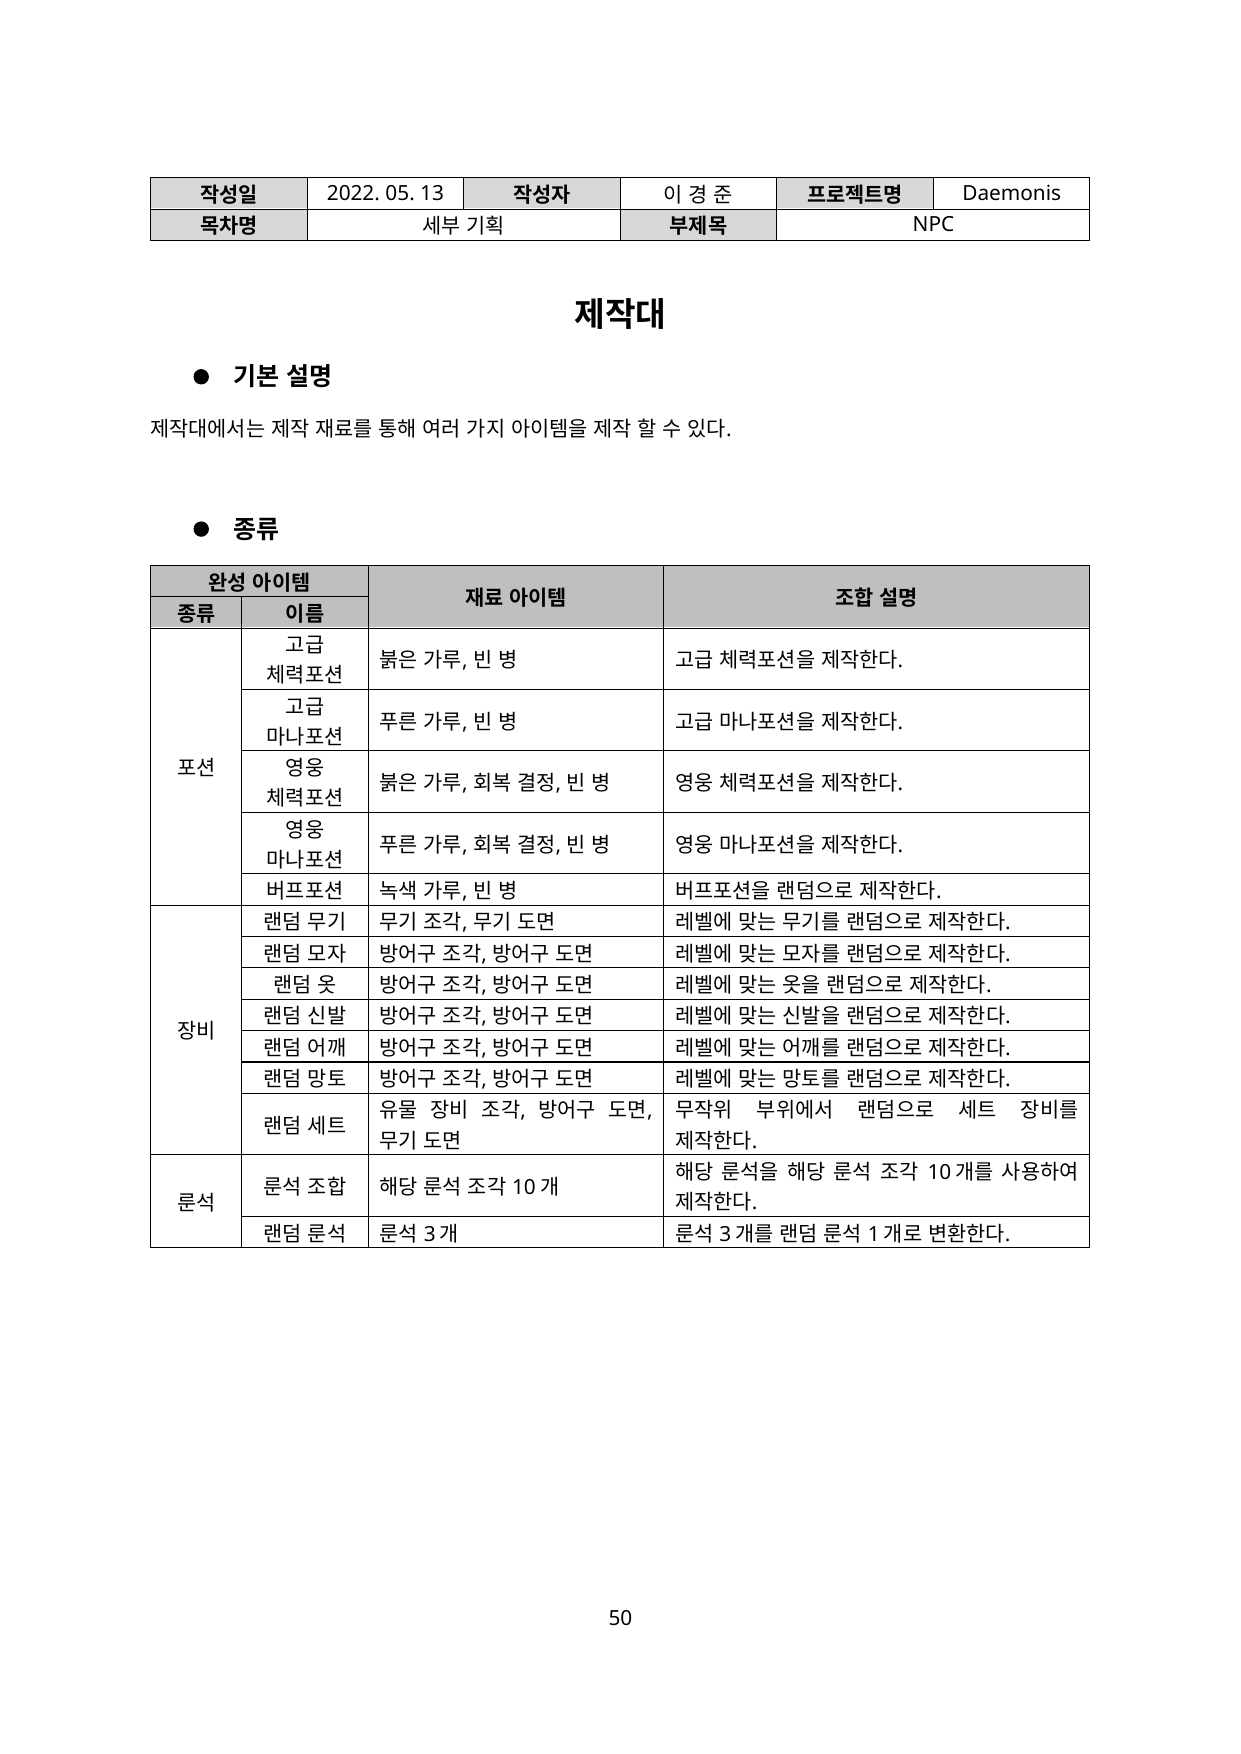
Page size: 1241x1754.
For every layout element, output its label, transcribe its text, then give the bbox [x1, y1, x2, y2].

table_cell 레벨에 맞는 어깨를 랜덤으로 제작한다. [664, 1031, 1089, 1061]
table_cell 고급 체력포션 [242, 629, 368, 689]
table_header 이 경 준 [621, 178, 776, 208]
list 기본 설명 [192, 357, 1090, 393]
table_header 프로젝트명 [777, 178, 933, 208]
table_cell 레벨에 맞는 무기를 랜덤으로 제작한다. [664, 906, 1089, 936]
table_cell 녹색 가루, 빈 병 [369, 874, 663, 904]
table_header 재료 아이템 [369, 566, 663, 627]
text 제작대 [150, 288, 1090, 336]
table_cell 장비 [151, 906, 241, 1154]
table_cell 영웅 마나포션 [242, 813, 368, 873]
table_cell 무기 조각, 무기 도면 [369, 906, 663, 936]
table_cell 종류 [151, 597, 241, 627]
table_cell 랜덤 모자 [242, 937, 368, 967]
table_cell 방어구 조각, 방어구 도면 [369, 1000, 663, 1030]
table_header 조합 설명 [664, 566, 1089, 627]
table_cell 영웅 마나포션을 제작한다. [664, 813, 1089, 873]
table_cell 붉은 가루, 회복 결정, 빈 병 [369, 751, 663, 812]
table_cell 버프포션을 랜덤으로 제작한다. [664, 874, 1089, 904]
table_cell 방어구 조각, 방어구 도면 [369, 968, 663, 999]
table_cell 푸른 가루, 회복 결정, 빈 병 [369, 813, 663, 873]
table_cell 룬석 [151, 1155, 241, 1247]
table_cell 룬석 3개 [369, 1217, 663, 1247]
table_cell 레벨에 맞는 망토를 랜덤으로 제작한다. [664, 1063, 1089, 1093]
table_header 작성자 [464, 178, 620, 208]
table_cell 영웅 체력포션 [242, 751, 368, 812]
table_cell 레벨에 맞는 모자를 랜덤으로 제작한다. [664, 937, 1089, 967]
table_cell 룬석 조합 [242, 1155, 368, 1216]
table_cell 랜덤 옷 [242, 968, 368, 999]
table_cell 해당 룬석을 해당 룬석 조각 10개를 사용하여 제작한다. [664, 1155, 1089, 1216]
table_cell NPC [777, 210, 1089, 240]
table_cell 룬석 3개를 랜덤 룬석 1개로 변환한다. [664, 1217, 1089, 1247]
table_cell 방어구 조각, 방어구 도면 [369, 1063, 663, 1093]
table_cell 고급 마나포션 [242, 690, 368, 750]
table_cell 해당 룬석 조각 10개 [369, 1155, 663, 1216]
table_header 완성 아이템 [151, 566, 368, 596]
table_cell 고급 체력포션을 제작한다. [664, 629, 1089, 689]
table_cell 랜덤 신발 [242, 1000, 368, 1030]
table_cell 유물 장비 조각, 방어구 도면, 무기 도면 [369, 1094, 663, 1154]
list 종류 [192, 509, 1090, 545]
table_cell 푸른 가루, 빈 병 [369, 690, 663, 750]
table_cell 랜덤 어깨 [242, 1031, 368, 1061]
table_cell 랜덤 망토 [242, 1063, 368, 1093]
table_cell 부제목 [621, 210, 776, 240]
table_cell 목차명 [151, 210, 307, 240]
table_cell 세부 기획 [308, 210, 620, 240]
table_header Daemonis [934, 178, 1089, 208]
table_cell 버프포션 [242, 874, 368, 904]
table_header 작성일 [151, 178, 307, 208]
table_cell 방어구 조각, 방어구 도면 [369, 937, 663, 967]
table_cell 무작위 부위에서 랜덤으로 세트 장비를 제작한다. [664, 1094, 1089, 1154]
table_cell 레벨에 맞는 옷을 랜덤으로 제작한다. [664, 968, 1089, 999]
table_cell 붉은 가루, 빈 병 [369, 629, 663, 689]
text 제작대에서는 제작 재료를 통해 여러 가지 아이템을 제작 할 수 있다. [150, 412, 1090, 443]
table_cell 레벨에 맞는 신발을 랜덤으로 제작한다. [664, 1000, 1089, 1030]
table_cell 랜덤 세트 [242, 1094, 368, 1154]
table_header 2022. 05. 13 [308, 178, 463, 208]
table_cell 랜덤 무기 [242, 906, 368, 936]
table_cell 고급 마나포션을 제작한다. [664, 690, 1089, 750]
table_cell 랜덤 룬석 [242, 1217, 368, 1247]
table_cell 포션 [151, 629, 241, 904]
table_cell 방어구 조각, 방어구 도면 [369, 1031, 663, 1061]
table_cell 영웅 체력포션을 제작한다. [664, 751, 1089, 812]
table_cell 이름 [242, 597, 368, 627]
